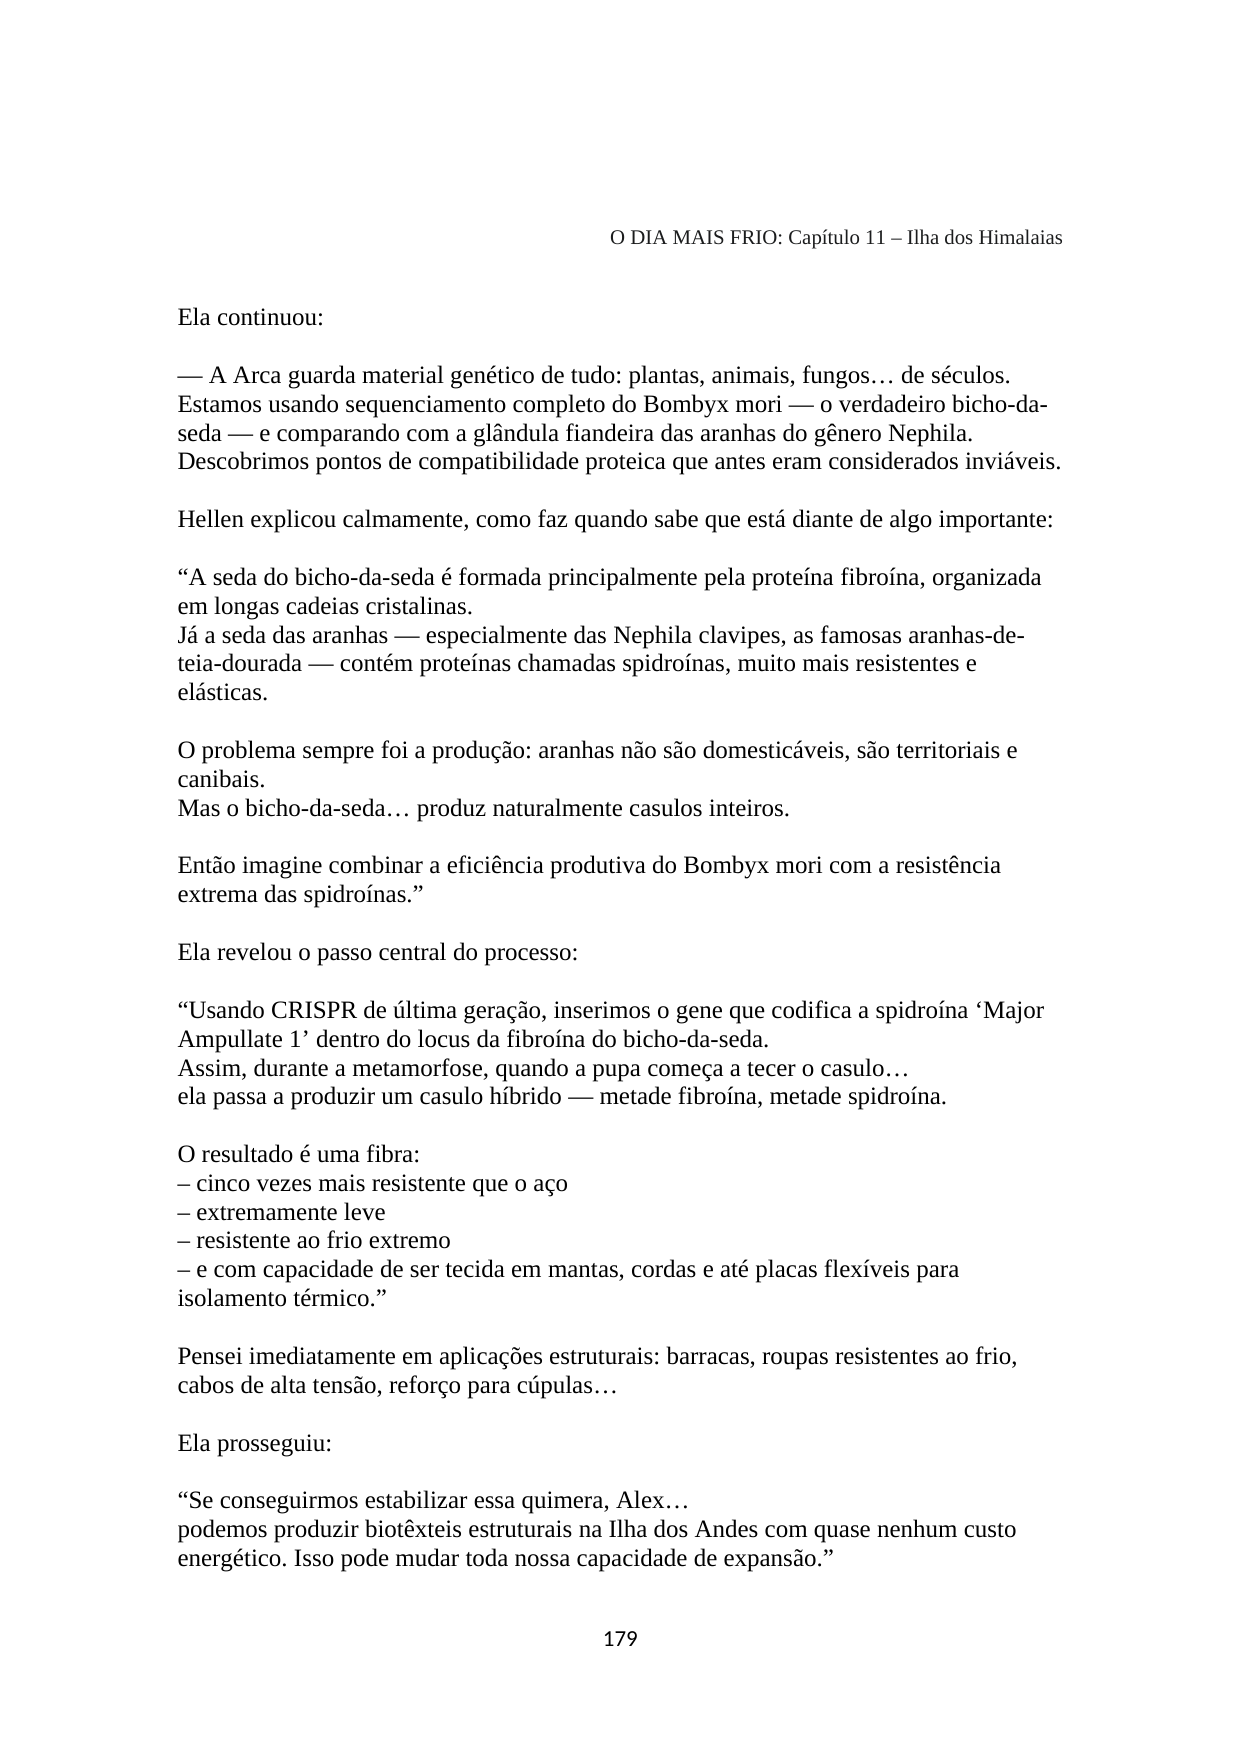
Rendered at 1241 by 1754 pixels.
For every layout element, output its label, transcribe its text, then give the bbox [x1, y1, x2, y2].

text Ela continuou: [177, 302, 1063, 331]
text Ela prosseguiu: [177, 1428, 1063, 1456]
text “Se conseguirmos estabilizar essa quimera, Alex… podemos produzir biotêxteis estruturais na Ilha dos Andes com quase nenhum custo energético. Isso pode mudar toda nossa capacidade de expansão.” [177, 1486, 1063, 1572]
text “Usando CRISPR de última geração, inserimos o gene que codifica a spidroína ‘Major Ampullate 1’ dentro do locus da fibroína do bicho-da-seda. Assim, durante a metamorfose, quando a pupa começa a tecer o casulo… ela passa a produzir um casulo híbrido — metade fibroína, metade spidroína. [177, 995, 1063, 1110]
text “A seda do bicho-da-seda é formada principalmente pela proteína fibroína, organizada em longas cadeias cristalinas. Já a seda das aranhas — especialmente das Nephila clavipes, as famosas aranhas-de-teia-dourada — contém proteínas chamadas spidroínas, muito mais resistentes e elásticas. [177, 562, 1063, 706]
text Hellen explicou calmamente, como faz quando sabe que está diante de algo importante: [177, 504, 1063, 533]
text Pensei imediatamente em aplicações estruturais: barracas, roupas resistentes ao frio, cabos de alta tensão, reforço para cúpulas… [177, 1341, 1063, 1398]
text Então imagine combinar a eficiência produtiva do Bombyx mori com a resistência extrema das spidroínas.” [177, 851, 1063, 908]
text O resultado é uma fibra: – cinco vezes mais resistente que o aço – extremamente leve – resistente ao frio extremo – e com capacidade de ser tecida em mantas, cordas e até placas flexíveis para isolamento térmico.” [177, 1139, 1063, 1312]
text Ela revelou o passo central do processo: [177, 937, 1063, 966]
text O problema sempre foi a produção: aranhas não são domesticáveis, são territoriais e canibais. Mas o bicho-da-seda… produz naturalmente casulos inteiros. [177, 735, 1063, 821]
text — A Arca guarda material genético de tudo: plantas, animais, fungos… de séculos. Estamos usando sequenciamento completo do Bombyx mori — o verdadeiro bicho-da-seda — e comparando com a glândula fiandeira das aranhas do gênero Nephila. Descobrimos pontos de compatibilidade proteica que antes eram considerados inviáveis. [177, 360, 1063, 475]
text O DIA MAIS FRIO: Capítulo 11 – Ilha dos Himalaias [177, 225, 1063, 249]
